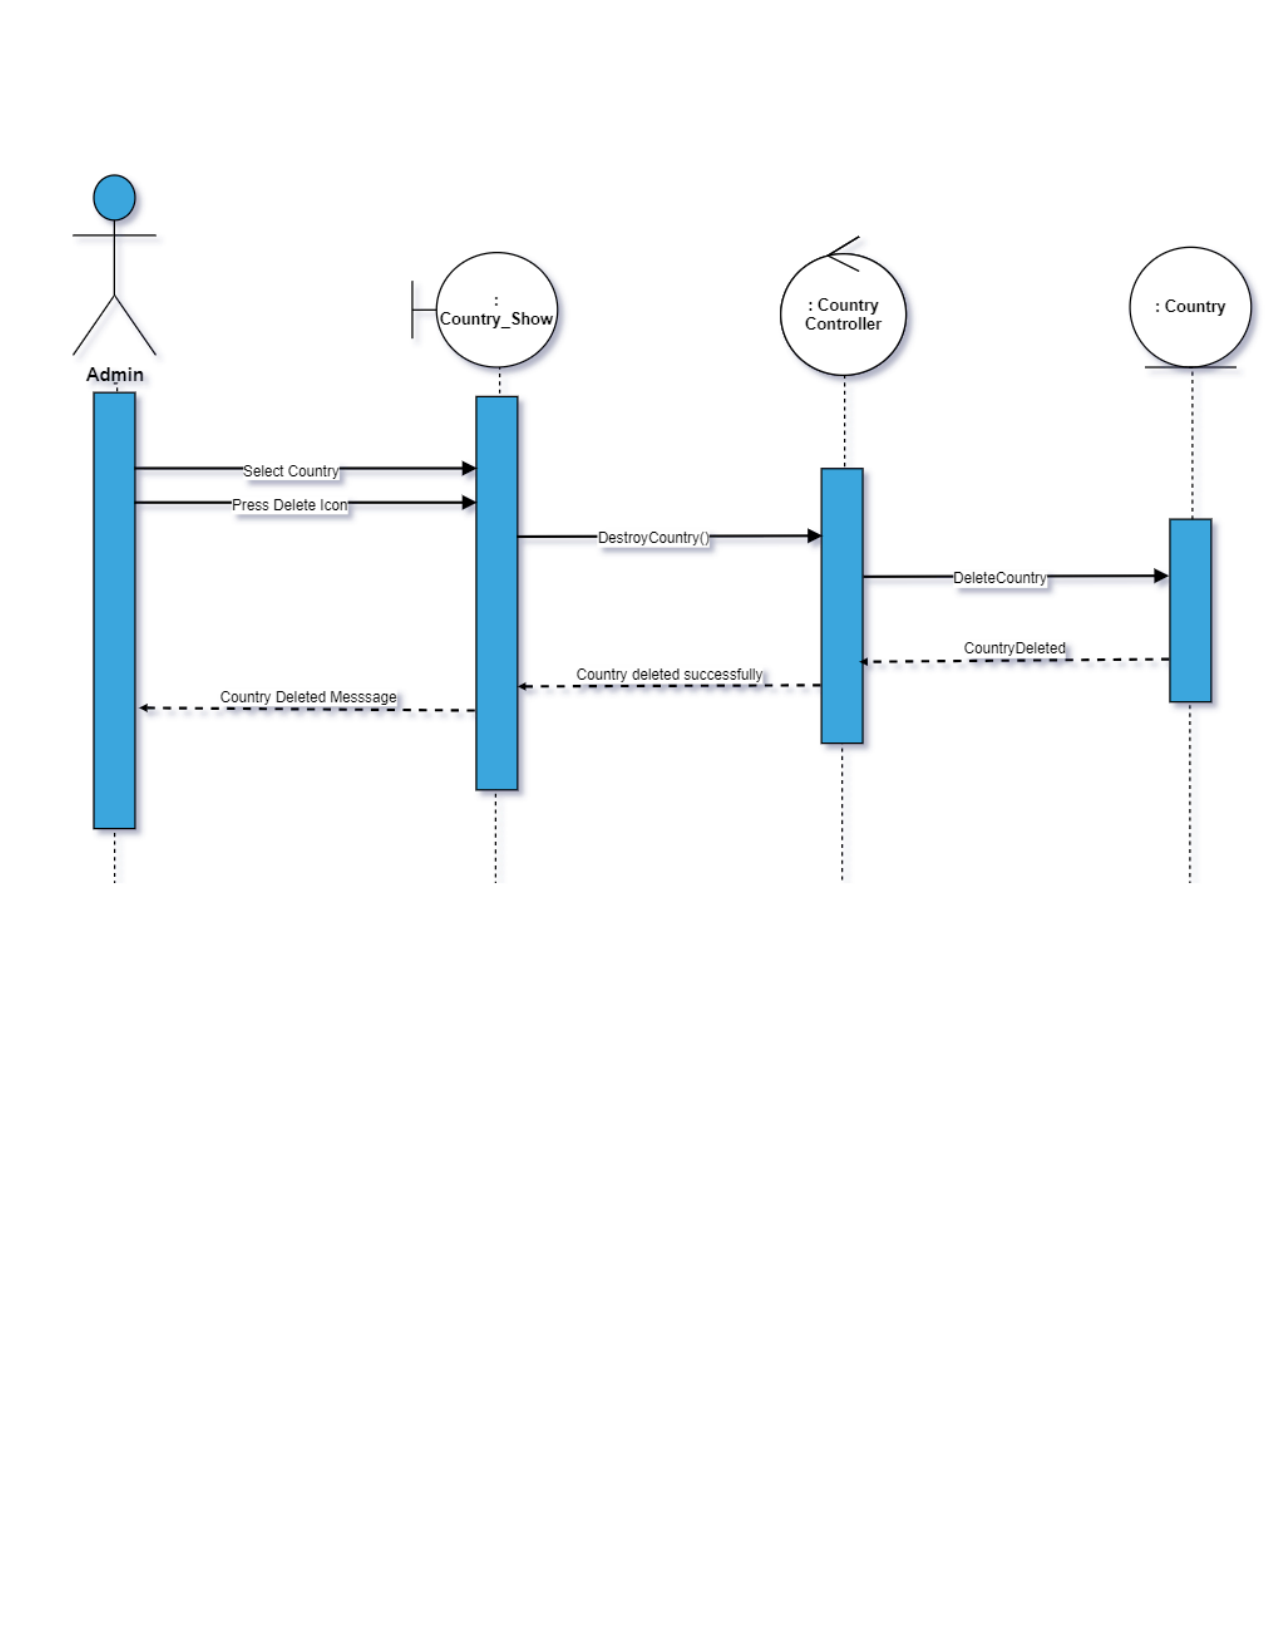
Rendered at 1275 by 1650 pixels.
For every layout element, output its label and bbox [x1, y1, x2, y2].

picture [45, 150, 1268, 897]
